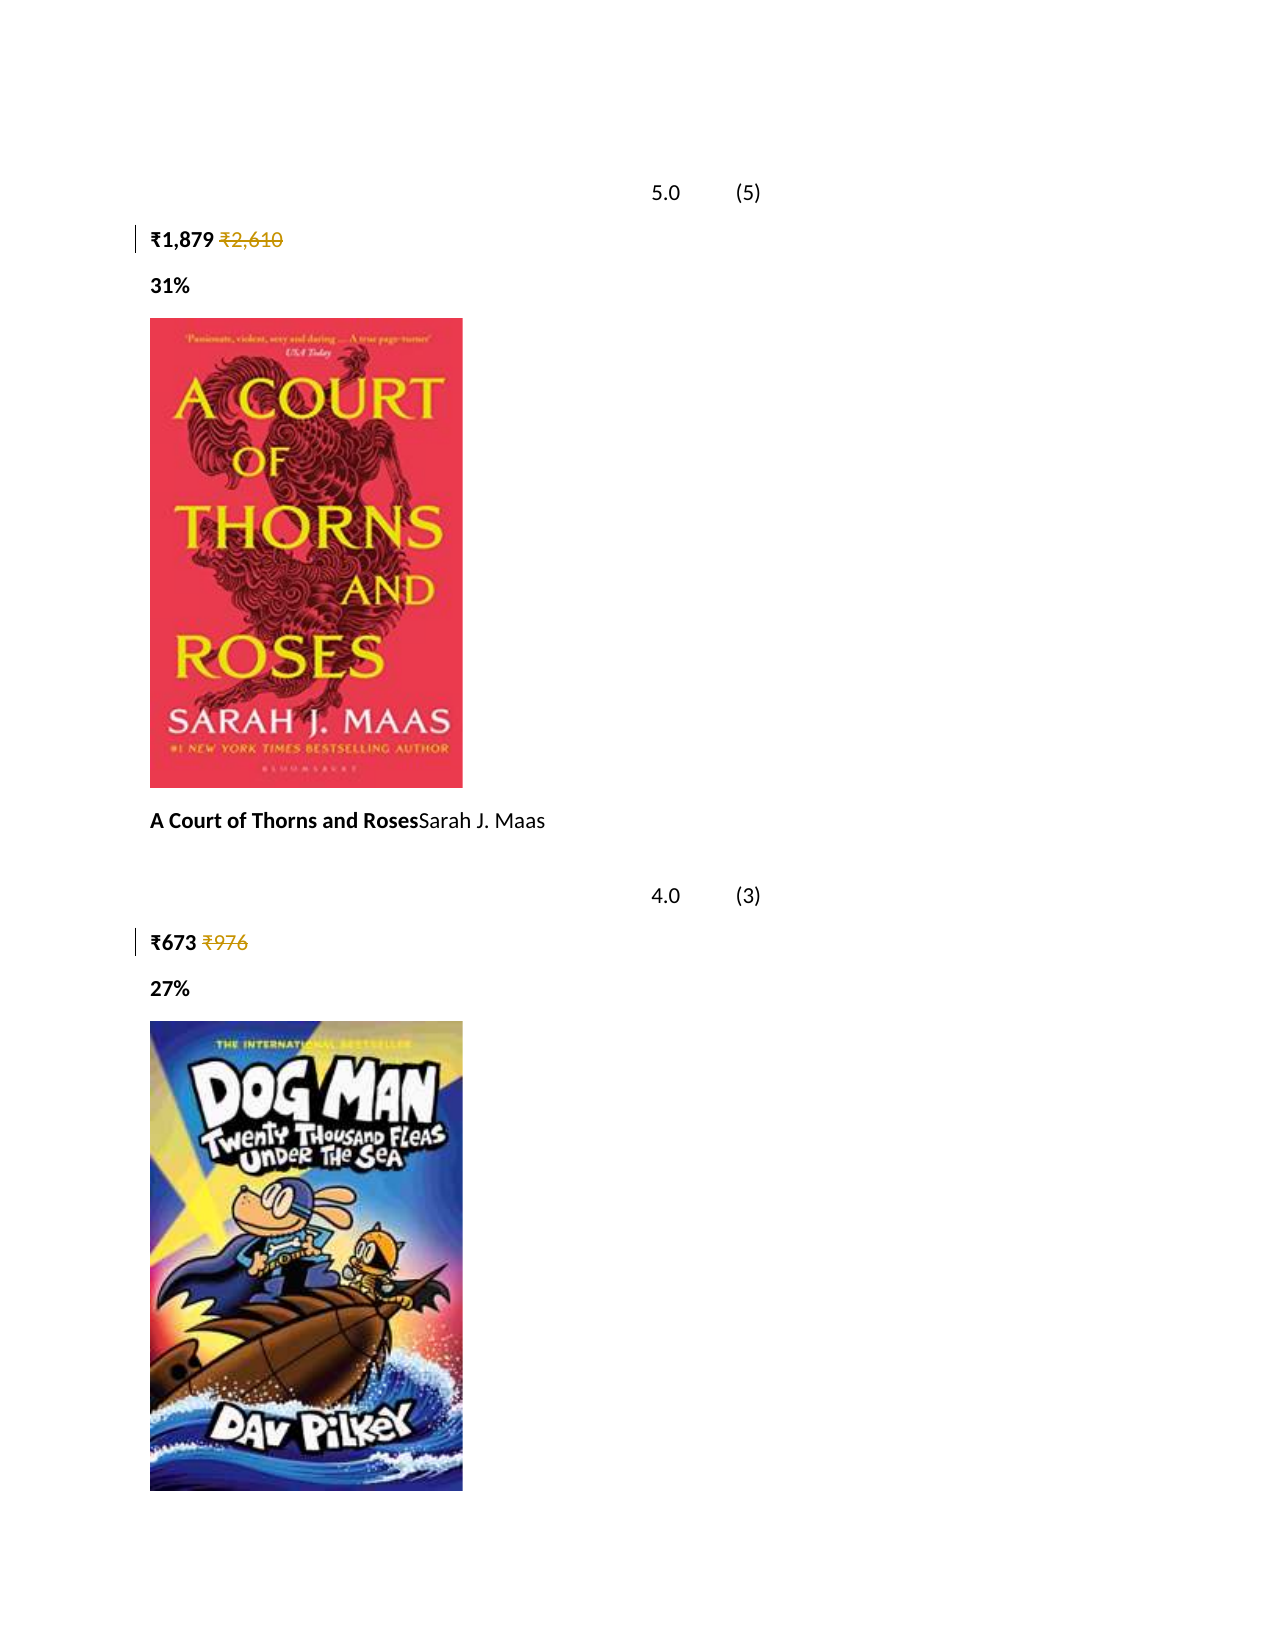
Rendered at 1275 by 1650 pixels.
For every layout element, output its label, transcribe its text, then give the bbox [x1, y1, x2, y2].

text 5.0 (5) [150, 150, 1125, 206]
text 31% [150, 272, 1125, 299]
text 4.0 (3) [150, 853, 1125, 909]
text A Court of Thorns and RosesSarah J. Maas [150, 806, 1125, 834]
text ₹1,879 [150, 225, 1125, 253]
picture [150, 1021, 463, 1491]
text 27% [150, 974, 1125, 1002]
picture [150, 318, 463, 788]
text ₹673 [150, 928, 1125, 956]
